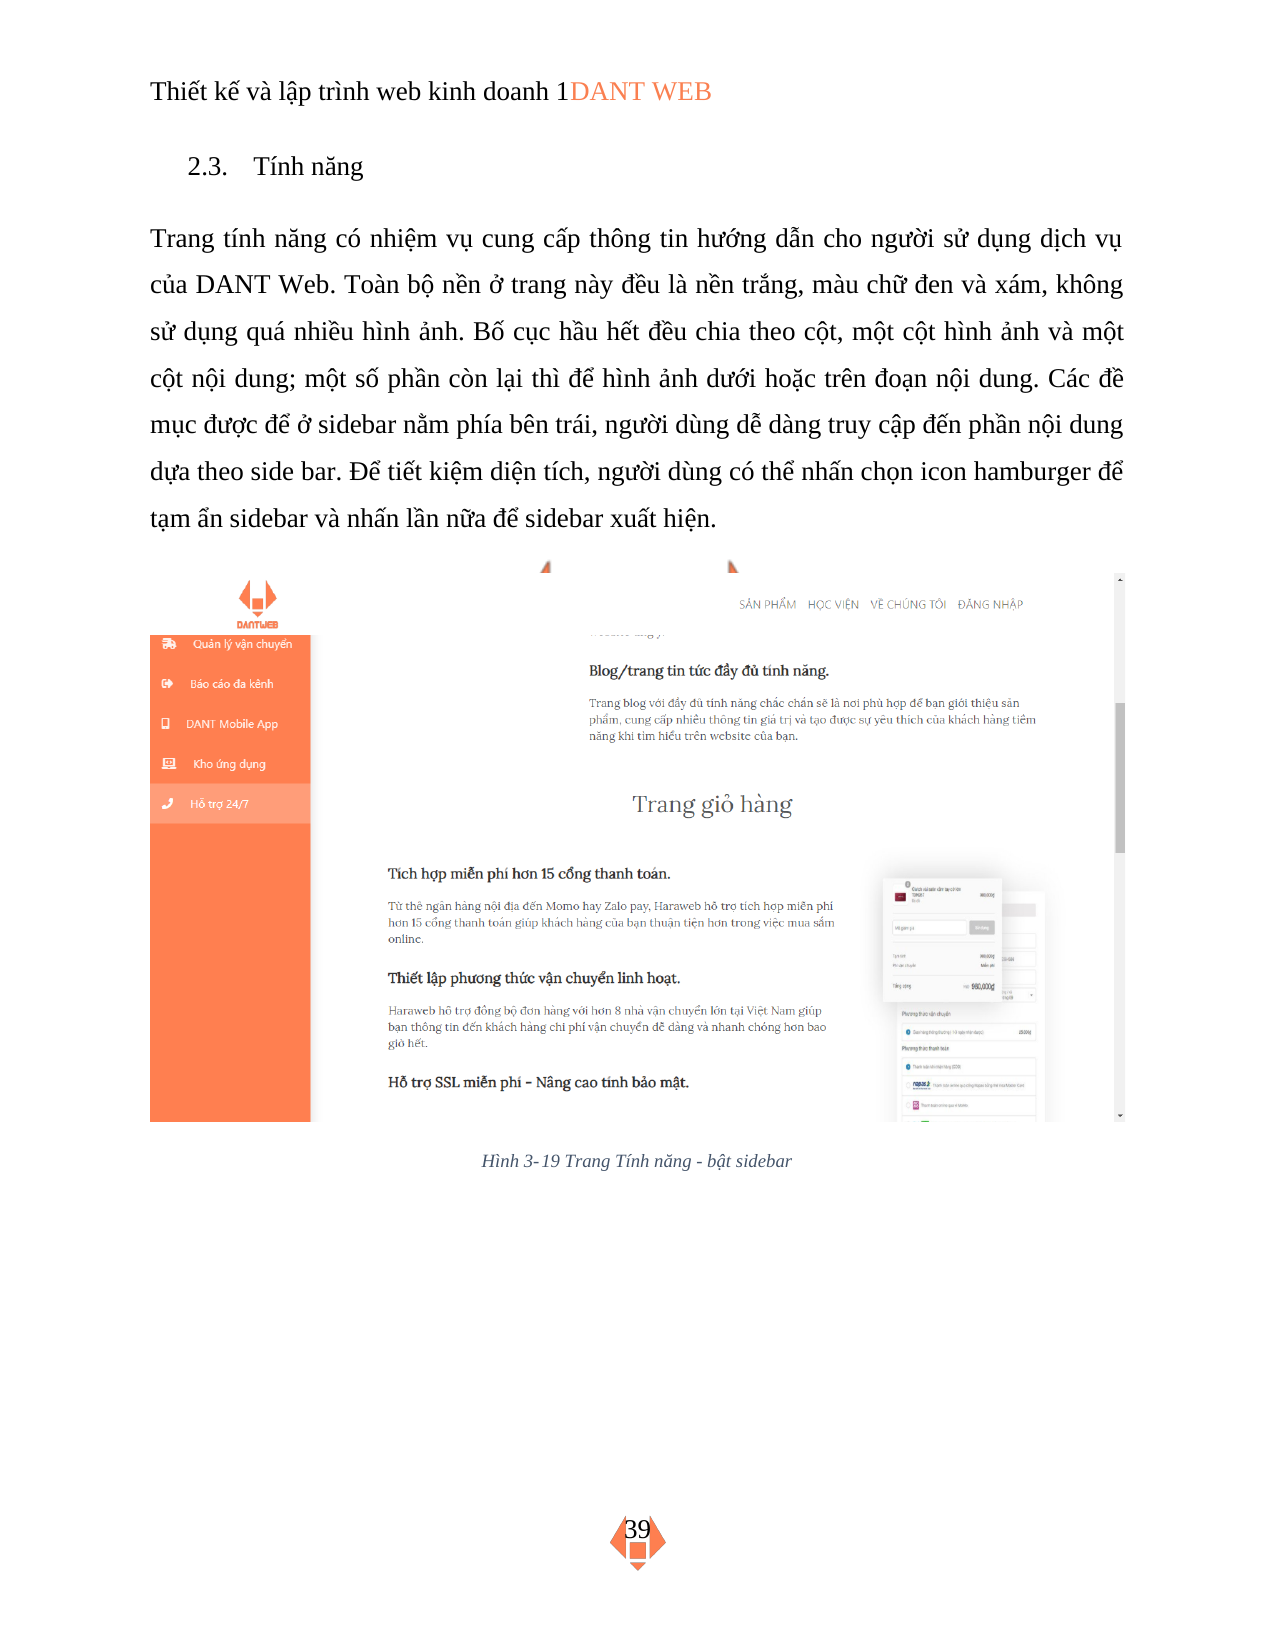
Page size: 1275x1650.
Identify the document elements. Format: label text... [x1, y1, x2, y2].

picture [606, 1515, 669, 1571]
text Trang tính năng có nhiệm vụ cung cấp thông tin hướng dẫn cho người sử dụng dịch vụ của DANT Web. Toàn bộ nền ở trang này đều là nền trắng, màu chữ đen và xám, không sử dụng quá nhiều hình ảnh. Bố cục hầu hết đều chia theo cột, một cột hình ảnh và một cột nội dung; một số phần còn lại thì để hình ảnh dưới hoặc trên đoạn nội dung. Các đề mục được để ở sidebar nằm phía bên trái, người dùng dễ dàng truy cập đến phần nội dung dựa theo side bar. Để tiết kiệm diện tích, người dùng có thể nhấn chọn icon hamburger để tạm ẩn sidebar và nhấn lần nữa để sidebar xuất hiện. [150, 222, 1125, 533]
list Tính năng [187, 150, 1125, 181]
picture [150, 549, 1125, 1122]
